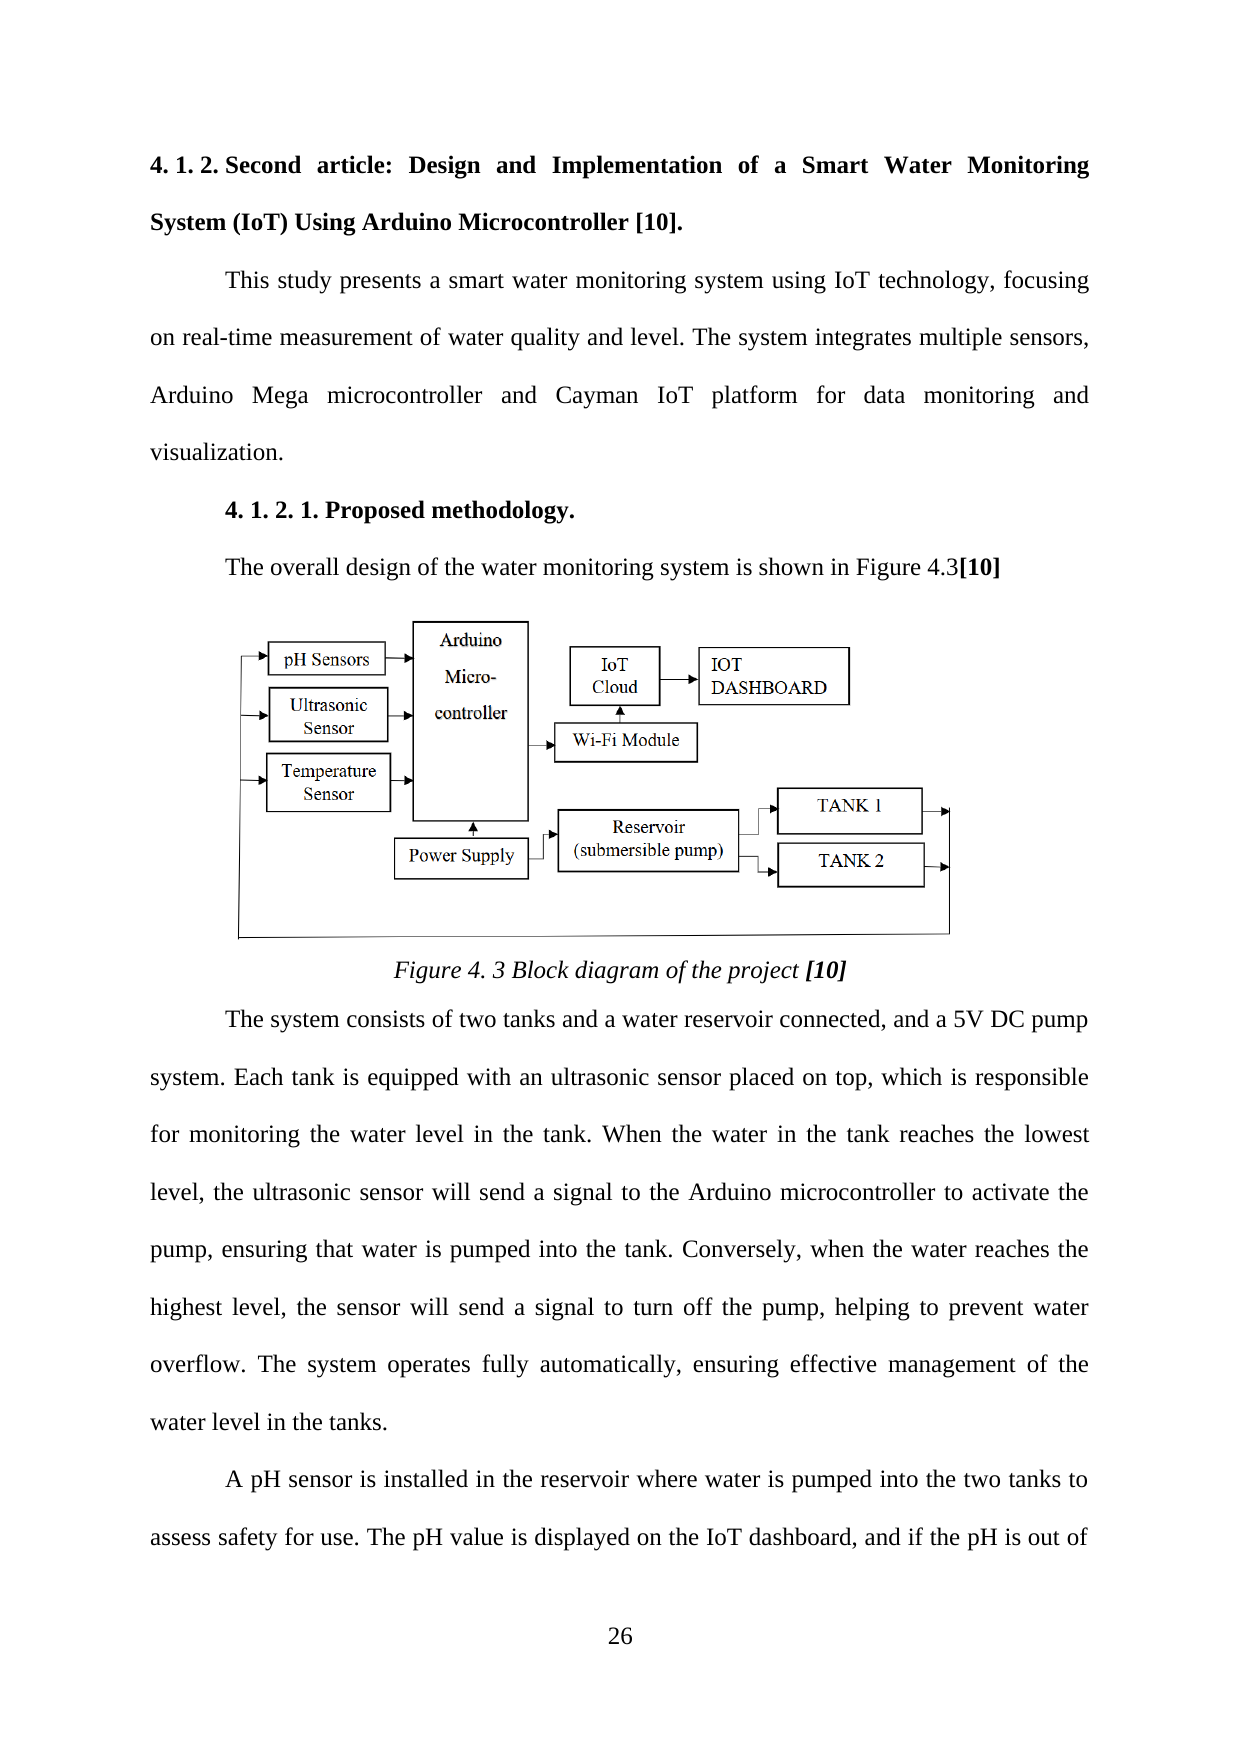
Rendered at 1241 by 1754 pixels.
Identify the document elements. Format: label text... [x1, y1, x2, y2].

subtitle Proposed methodology. [150, 495, 1090, 524]
subtitle Second article: Design and Implementation of a Smart Water Monitoring System (IoT) Using Arduino Microcontroller [10]. [150, 150, 1090, 236]
text The system consists of two tanks and a water reservoir connected, and a 5V DC pump system. Each tank is equipped with an ultrasonic sensor placed on top, which is responsible for monitoring the water level in the tank. When the water in the tank reaches the lowest level, the ultrasonic sensor will send a signal to the Arduino microcontroller to activate the pump, ensuring that water is pumped into the tank. Conversely, when the water reaches the highest level, the sensor will send a signal to turn off the pump, helping to prevent water overflow. The system operates fully automatically, ensuring effective management of the water level in the tanks. [150, 1004, 1090, 1436]
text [150, 1464, 1090, 1551]
picture [226, 613, 965, 945]
text Figure 4. 3 Block diagram of the project [10] [150, 955, 1090, 984]
text This study presents a smart water monitoring system using IoT technology, focusing on real-time measurement of water quality and level. The system integrates multiple sensors, Arduino Mega microcontroller and Cayman IoT platform for data monitoring and visualization. [150, 265, 1090, 466]
text The overall design of the water monitoring system is shown in Figure 4.3[10] [150, 552, 1090, 581]
